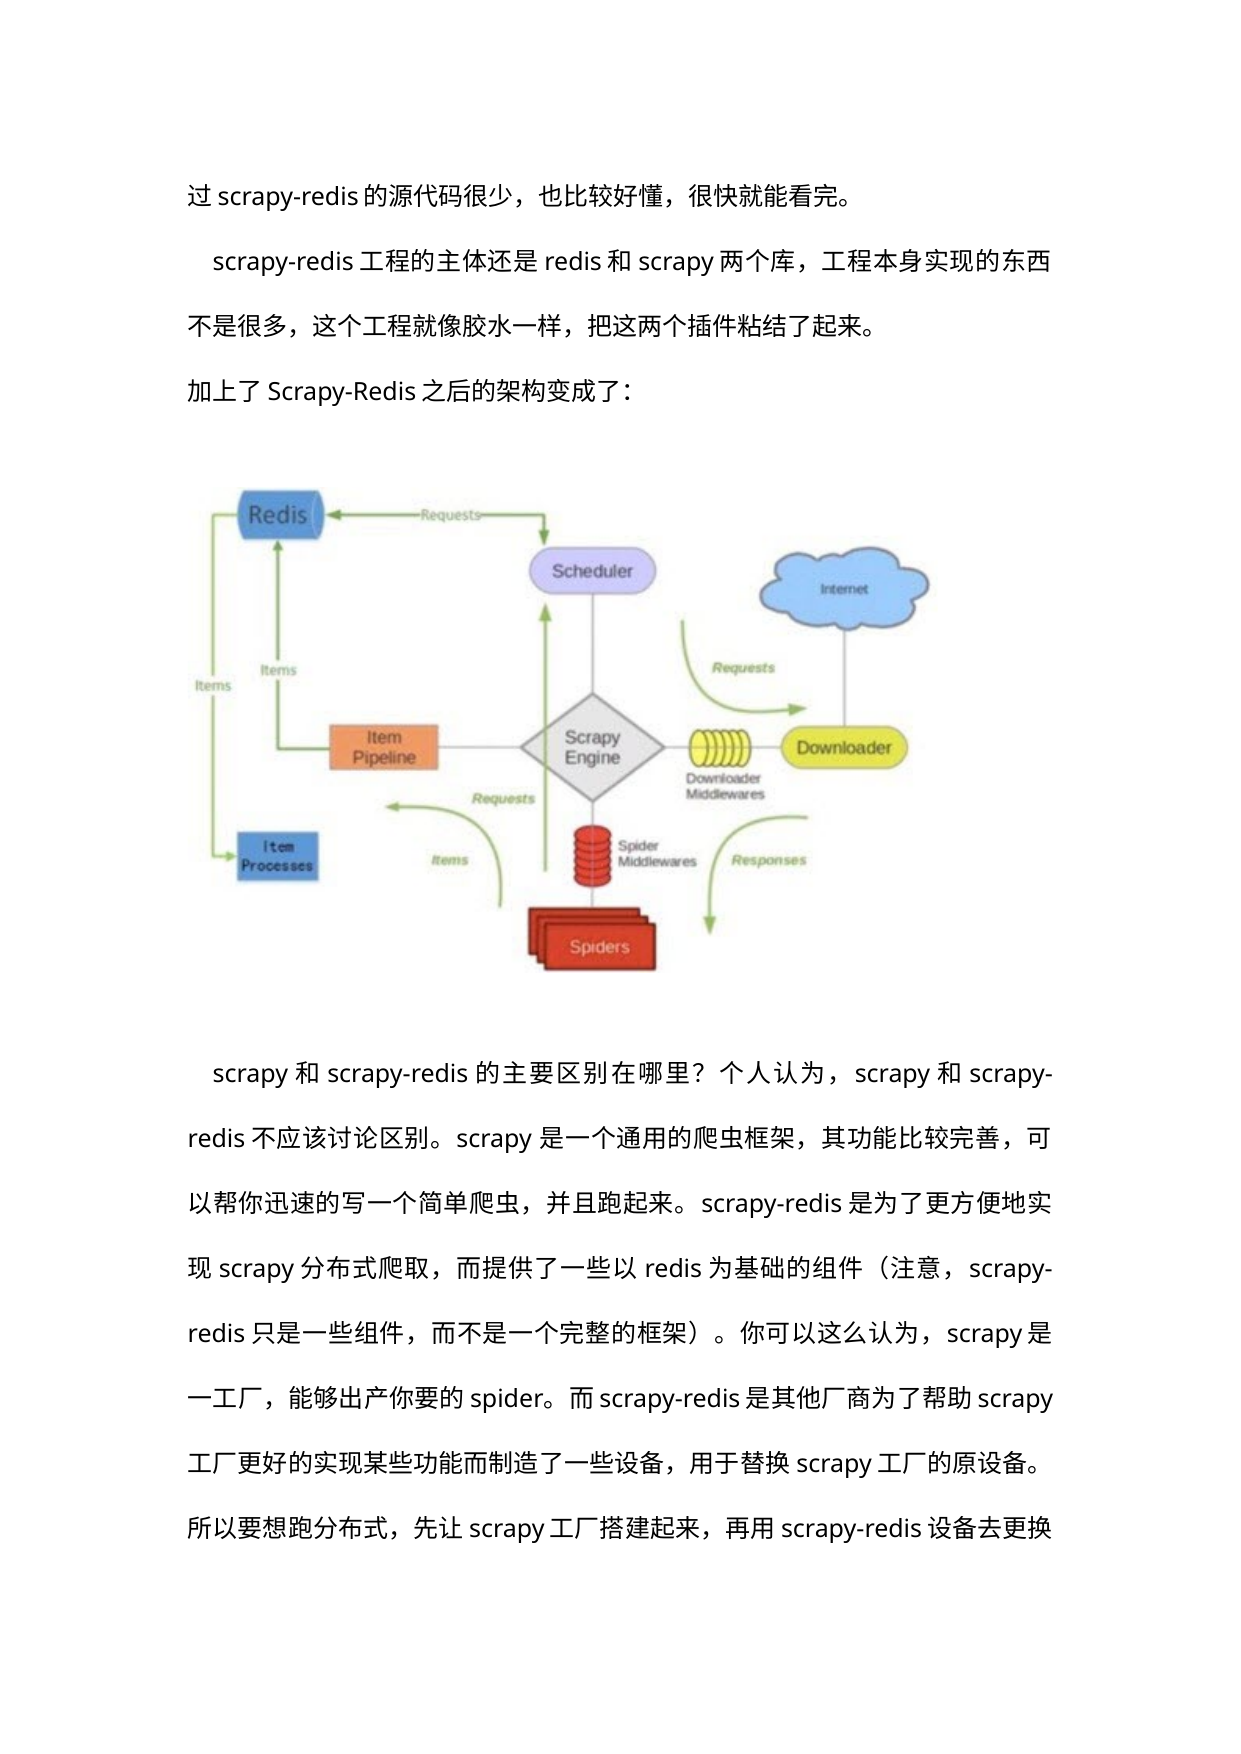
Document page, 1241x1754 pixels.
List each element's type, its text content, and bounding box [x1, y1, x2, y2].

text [187, 1039, 1053, 1559]
picture [187, 487, 938, 973]
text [187, 162, 1053, 227]
text scrapy-redis工程的主体还是redis和scrapy两个库，工程本身实现的东西不是很多，这个工程就像胶水一样，把这两个插件粘结了起来。 [187, 227, 1053, 357]
text 加上了Scrapy-Redis之后的架构变成了： [187, 357, 1053, 422]
